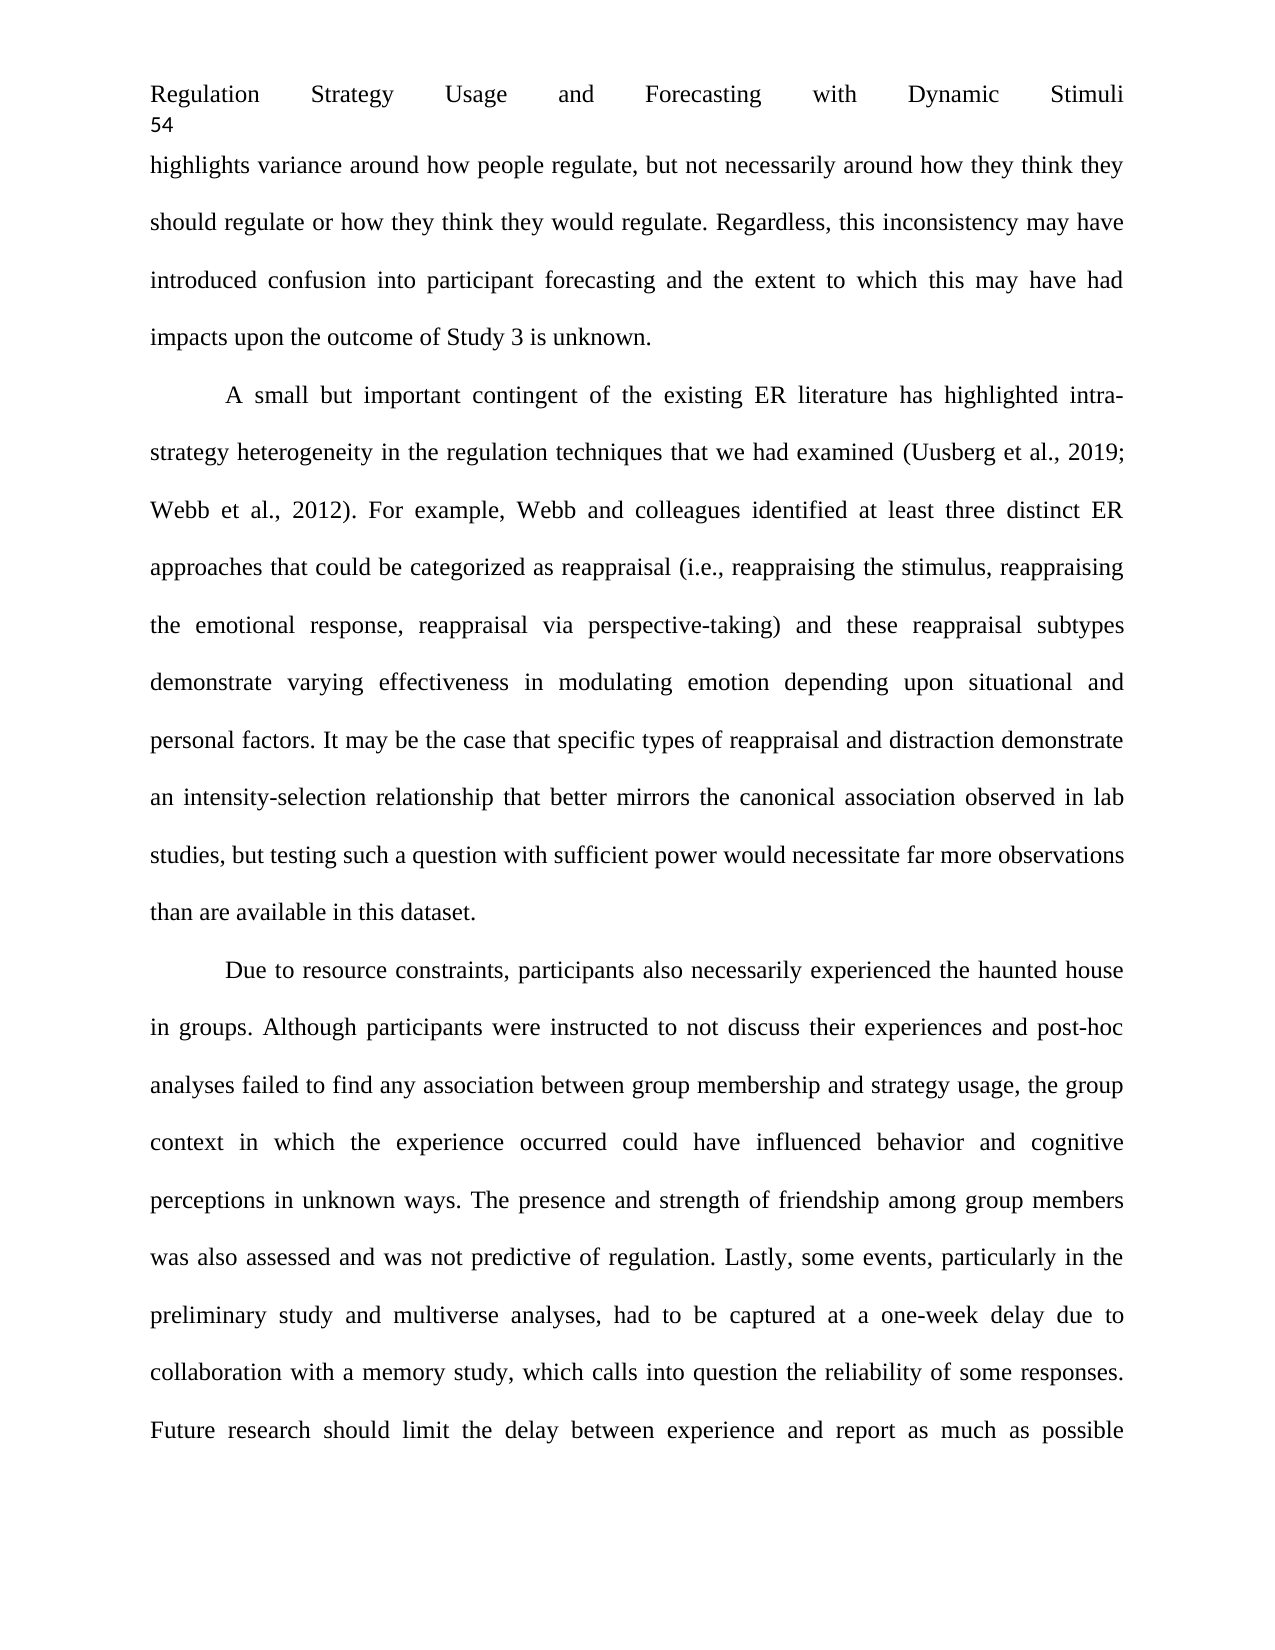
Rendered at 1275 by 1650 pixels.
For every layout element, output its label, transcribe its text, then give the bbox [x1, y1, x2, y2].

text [150, 150, 1125, 351]
text A small but important contingent of the existing ER literature has highlighted intra-strategy heterogeneity in the regulation techniques that we had examined (Uusberg et al., 2019; Webb et al., 2012). For example, Webb and colleagues identified at least three distinct ER approaches that could be categorized as reappraisal (i.e., reappraising the stimulus, reappraising the emotional response, reappraisal via perspective-taking) and these reappraisal subtypes demonstrate varying effectiveness in modulating emotion depending upon situational and personal factors. It may be the case that specific types of reappraisal and distraction demonstrate an intensity-selection relationship that better mirrors the canonical association observed in lab studies, but testing such a question with sufficient power would necessitate far more observations than are available in this dataset. [150, 380, 1125, 926]
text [150, 955, 1125, 1444]
